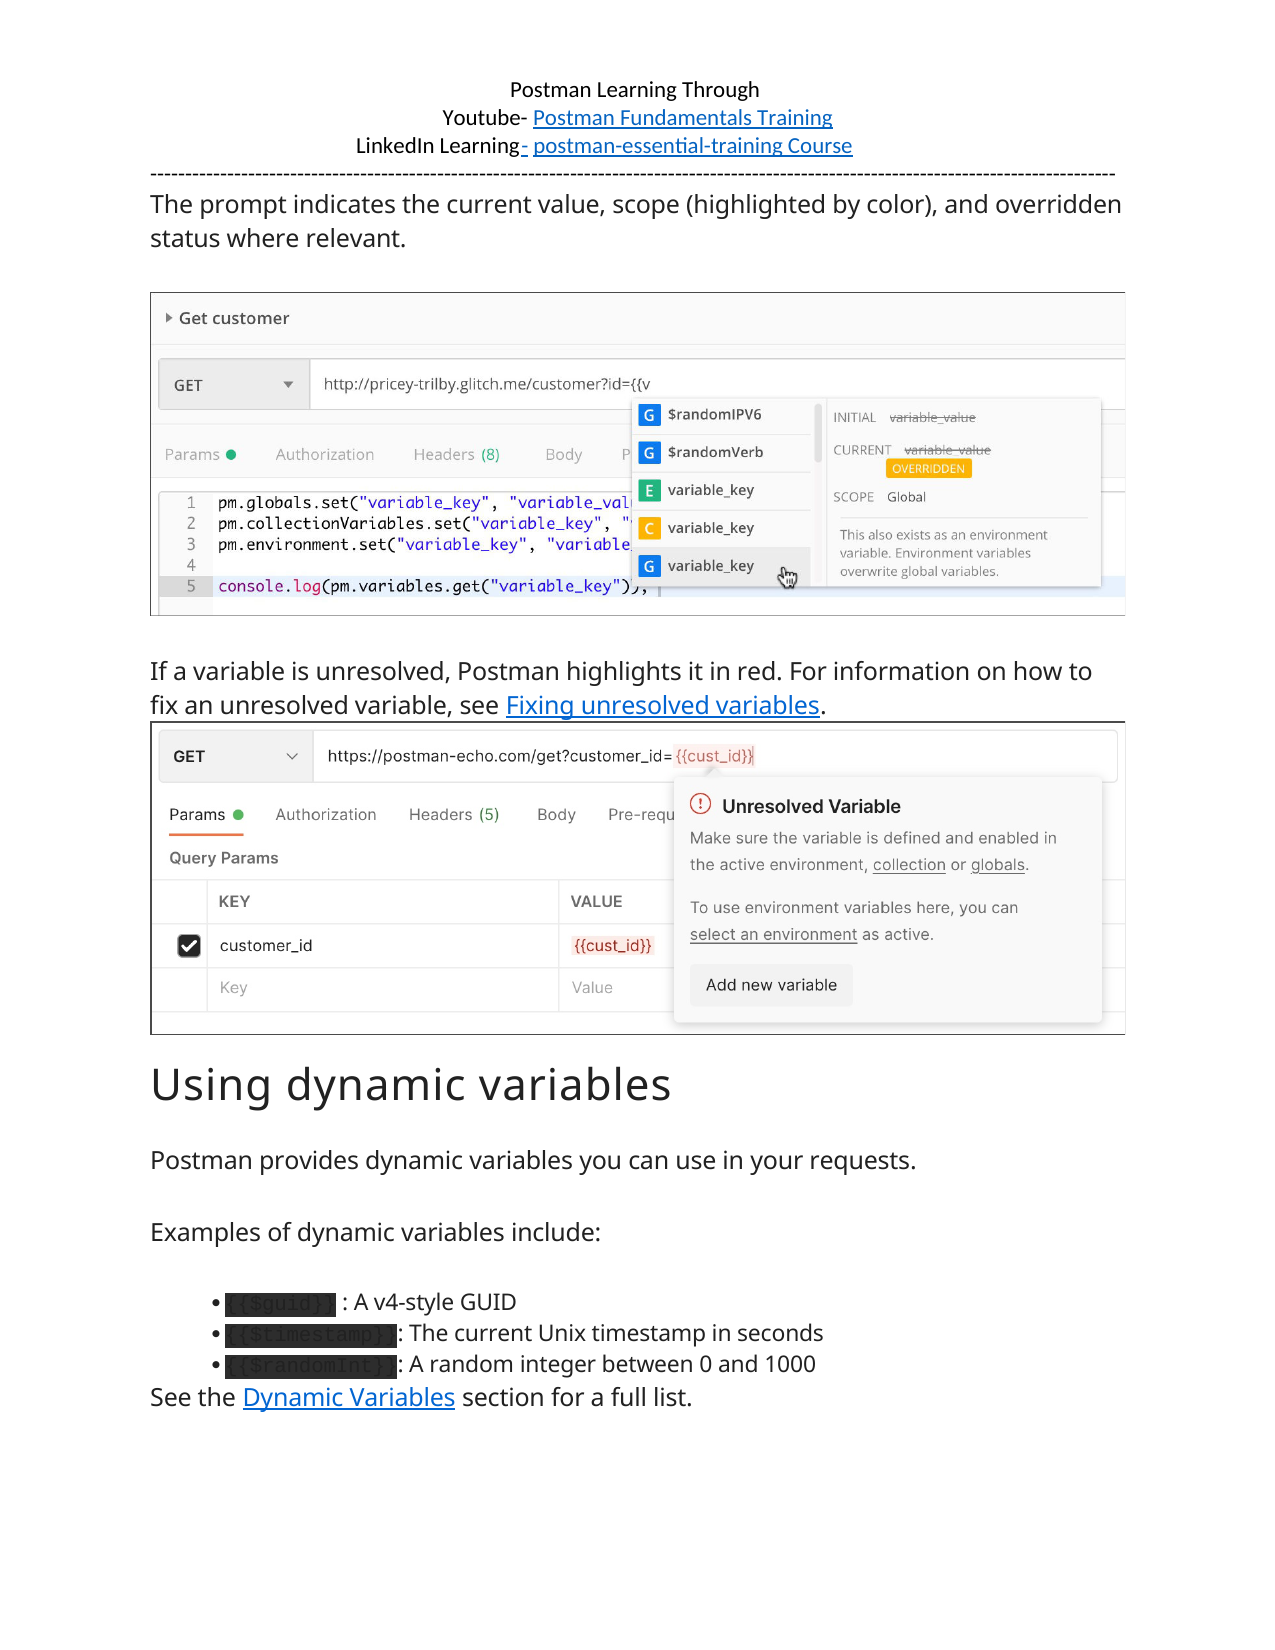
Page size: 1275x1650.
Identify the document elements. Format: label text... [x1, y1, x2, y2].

text If a variable is unresolved, Postman highlights it in red. For information on how to fix an unresolved variable, see Fixing unresolved variables. [150, 653, 1125, 721]
text Postman provides dynamic variables you can use in your requests. [150, 1143, 1125, 1177]
picture [150, 292, 1125, 616]
list {{$randomInt}}: A random integer between 0 and 1000 [212, 1348, 1125, 1379]
text Examples of dynamic variables include: [150, 1214, 1125, 1248]
picture [150, 721, 1125, 1035]
text The prompt indicates the current value, scope (highlighted by color), and overridden status where relevant. [150, 187, 1125, 255]
text See the Dynamic Variables section for a full list. [150, 1379, 1125, 1414]
list {{$timestamp}}: The current Unix timestamp in seconds [212, 1317, 1125, 1348]
list {{$guid}} : A v4-style GUID [212, 1286, 1125, 1317]
subtitle Using dynamic variables [150, 1053, 1125, 1113]
